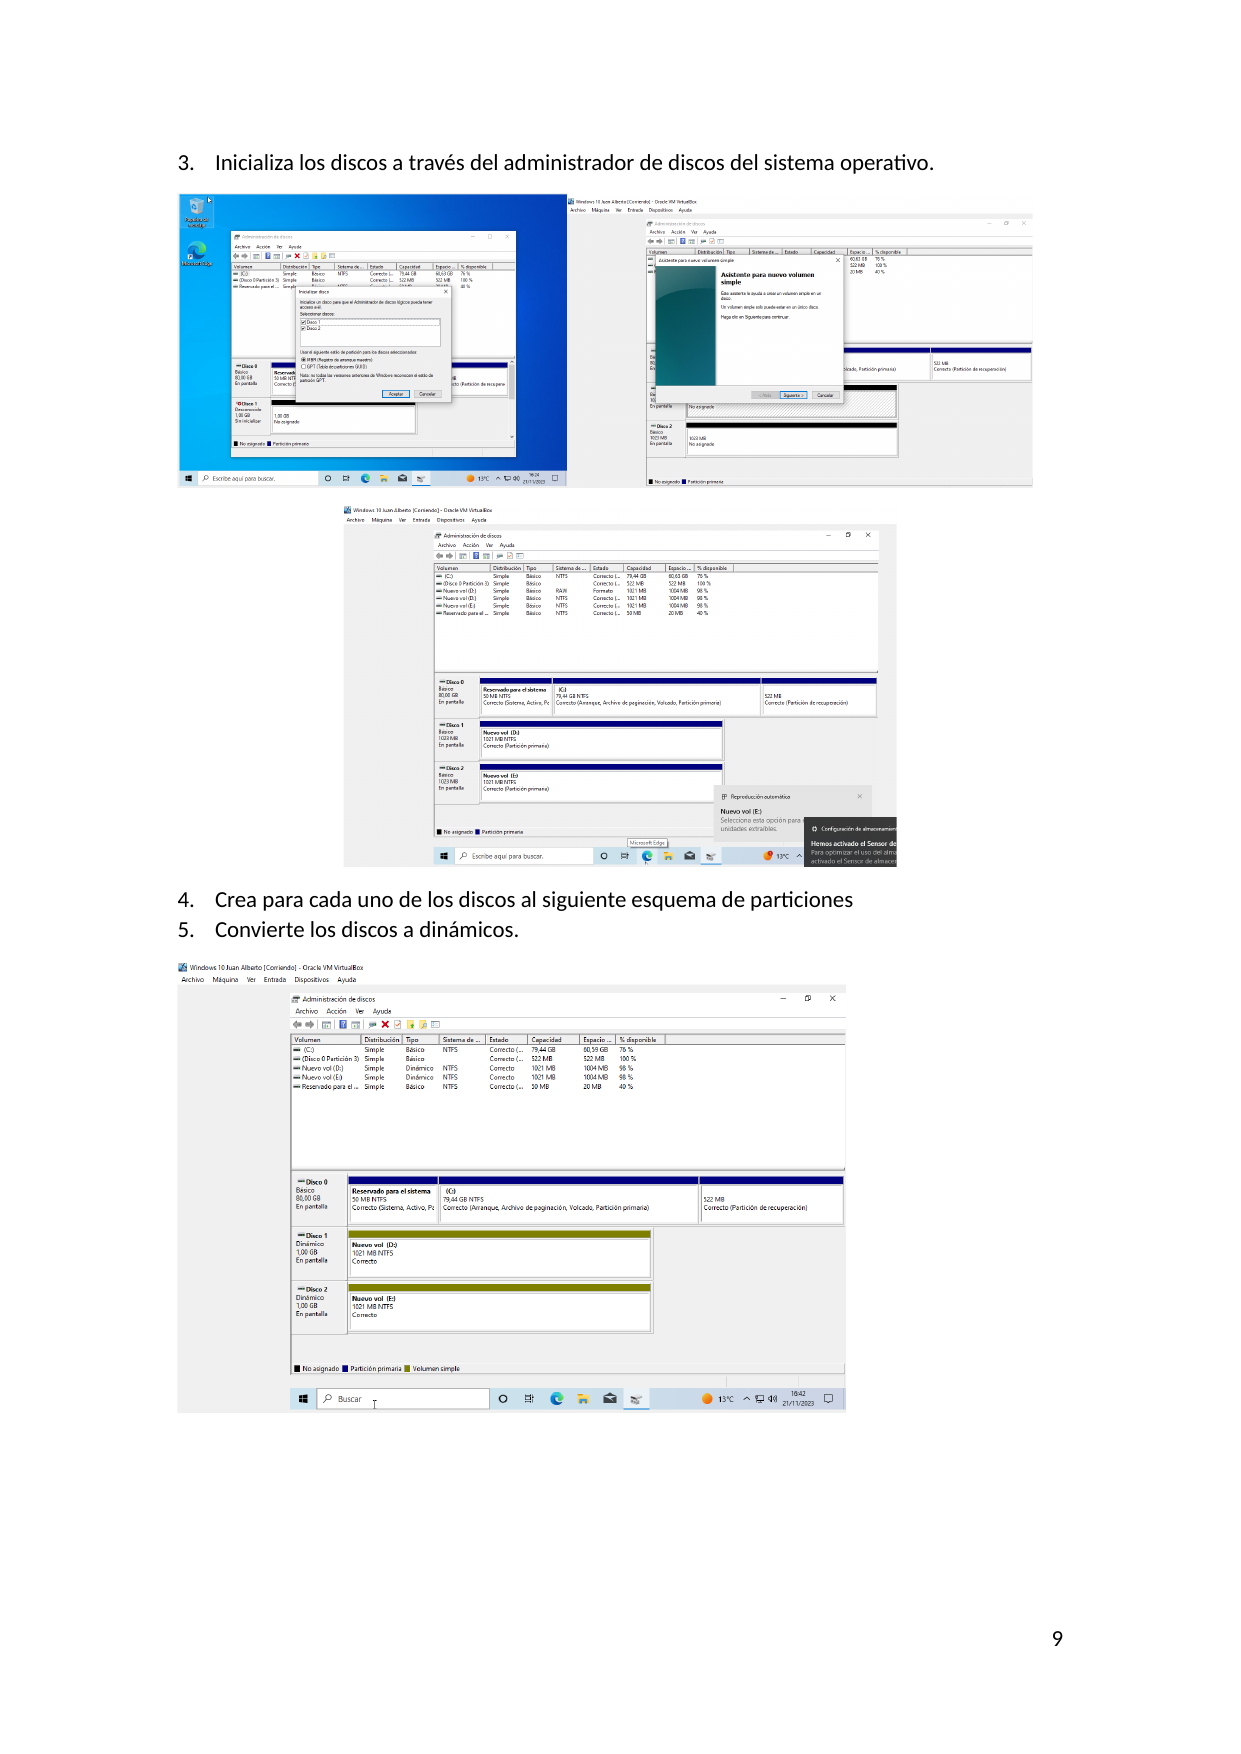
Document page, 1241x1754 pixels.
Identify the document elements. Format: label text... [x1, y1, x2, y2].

picture [177, 961, 847, 1413]
list Convierte los discos a dinámicos. [177, 915, 1063, 943]
list Inicializa los discos a través del administrador de discos del sistema operativo. [177, 148, 1063, 176]
list Crea para cada uno de los discos al siguiente esquema de particiones [177, 885, 1063, 913]
picture [343, 505, 897, 867]
picture [177, 193, 1033, 488]
